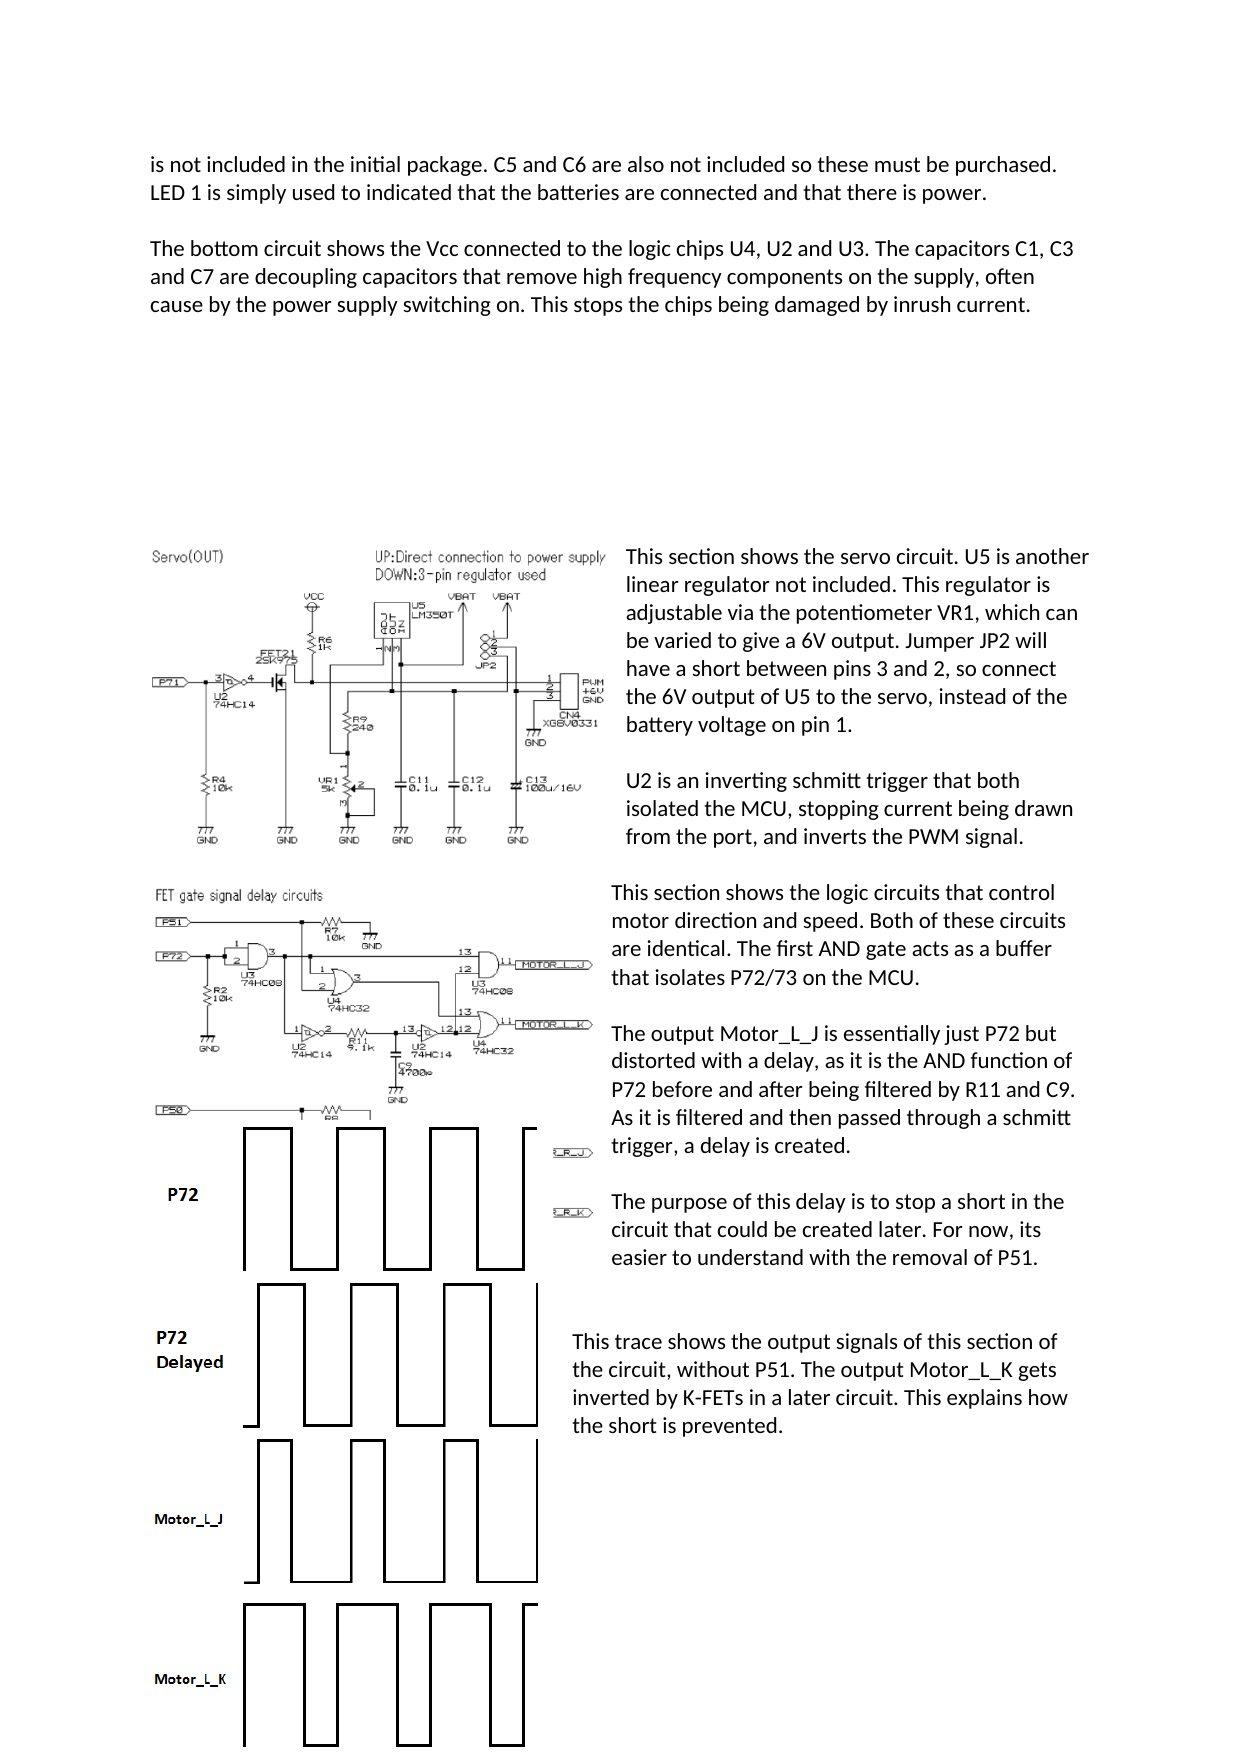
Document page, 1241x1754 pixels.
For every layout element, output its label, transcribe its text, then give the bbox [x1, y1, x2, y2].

text The output Motor_L_J is essentially just P72 but distorted with a delay, as it is the AND function of P72 before and after being filtered by R11 and C9. As it is filtered and then passed through a schmitt trigger, a delay is created. [597, 1019, 1090, 1159]
text The bottom circuit shows the Vcc connected to the logic chips U4, U2 and U3. The capacitors C1, C3 and C7 are decoupling capacitors that remove high frequency components on the supply, often cause by the power supply switching on. This stops the chips being damaged by inrush current. [150, 234, 1090, 318]
picture [150, 880, 597, 1688]
text This section shows the logic circuits that control motor direction and speed. Both of these circuits are identical. The first AND gate acts as a buffer that isolates P72/73 on the MCU. [150, 878, 1090, 991]
text The purpose of this delay is to stop a short in the circuit that could be created later. For now, its easier to understand with the removal of P51. [597, 1187, 1090, 1271]
text U2 is an inverting schmitt trigger that both isolated the MCU, stopping current being drawn from the port, and inverts the PWM signal. [150, 766, 1090, 851]
picture [150, 543, 611, 848]
text This trace shows the output signals of this section of the circuit, without P51. The output Motor_L_K gets inverted by K-FETs in a later circuit. This explains how the short is prevented. [554, 1327, 1090, 1439]
text This section shows the servo circuit. U5 is another linear regulator not included. This regulator is adjustable via the potentiometer VR1, which can be varied to give a 6V output. Jumper JP2 will have a short between pins 3 and 2, so connect the 6V output of U5 to the servo, instead of the battery voltage on pin 1. [150, 542, 1090, 738]
